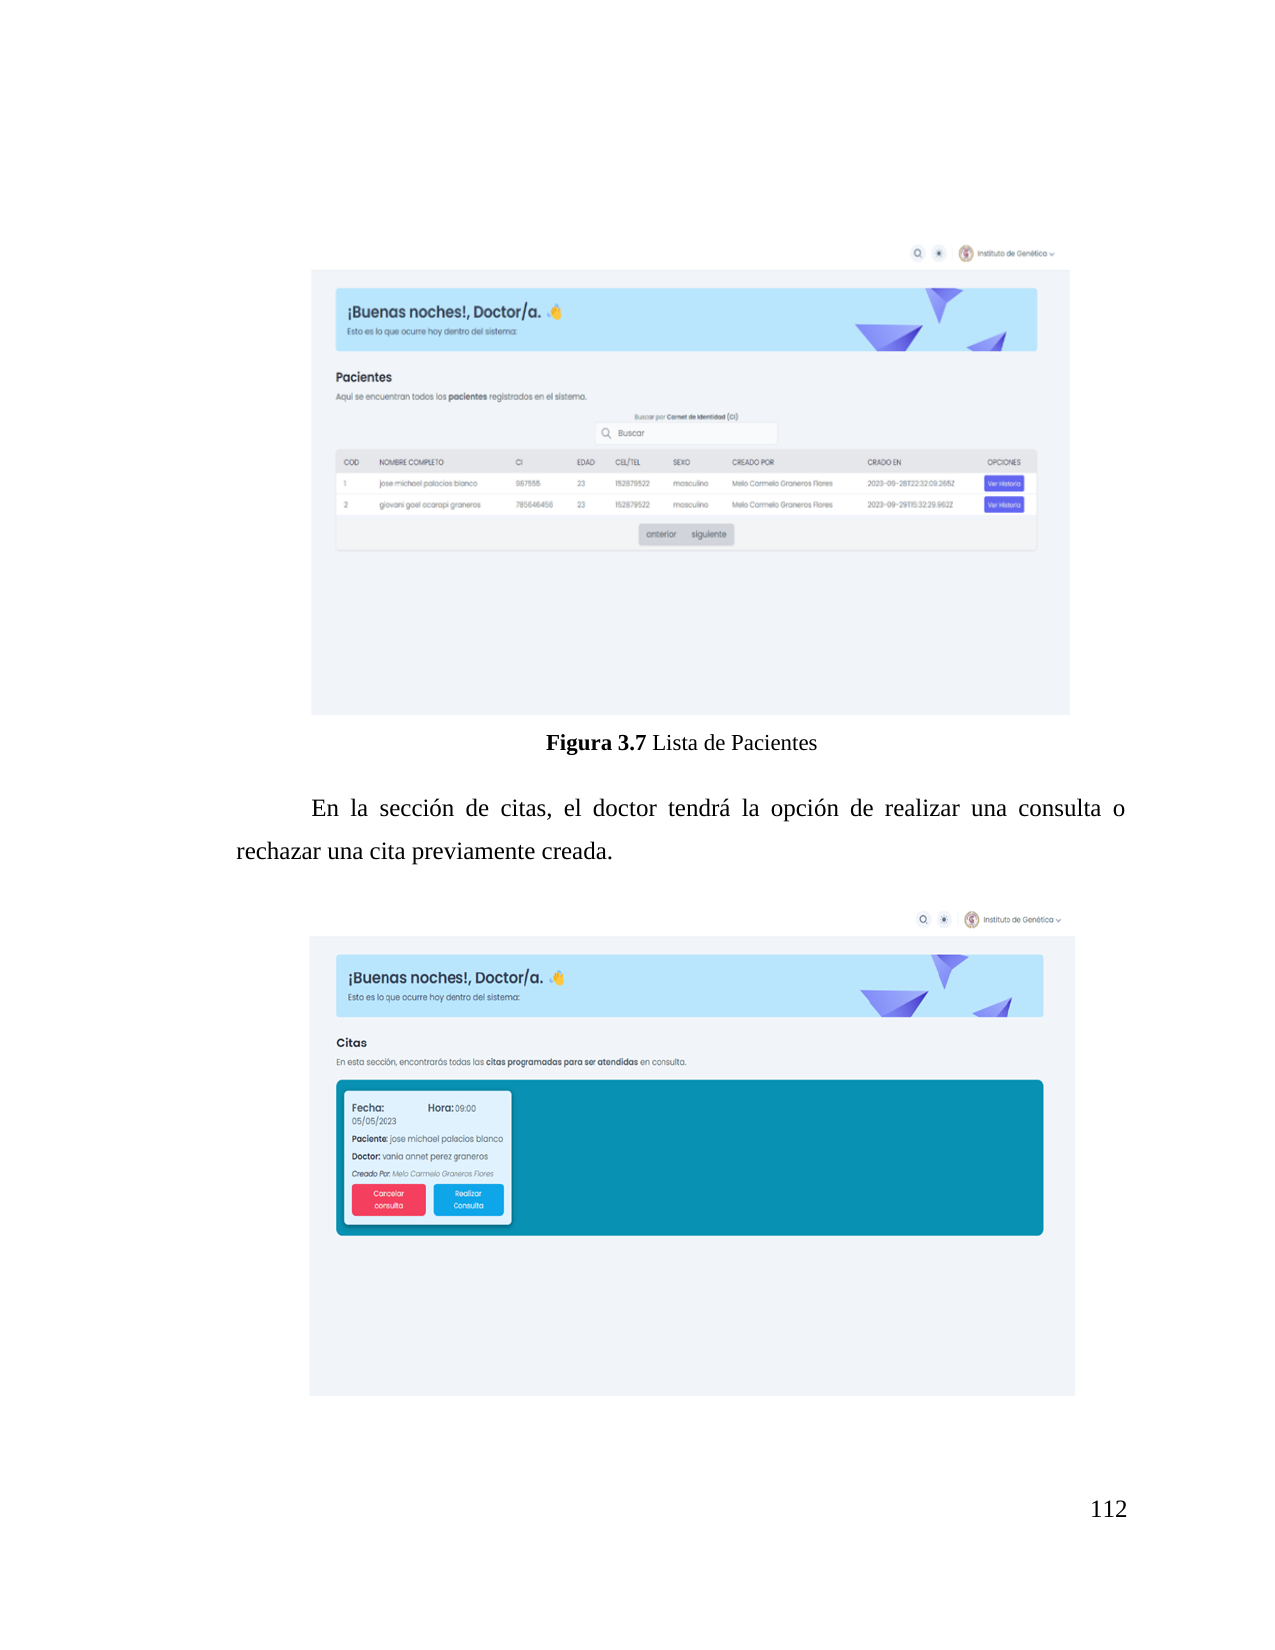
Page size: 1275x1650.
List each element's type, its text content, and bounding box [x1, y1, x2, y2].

picture [309, 903, 1075, 1396]
text En la sección de citas, el doctor tendrá la opción de realizar una consulta o rechazar una cita previamente creada. [236, 793, 1127, 865]
picture [311, 236, 1070, 715]
